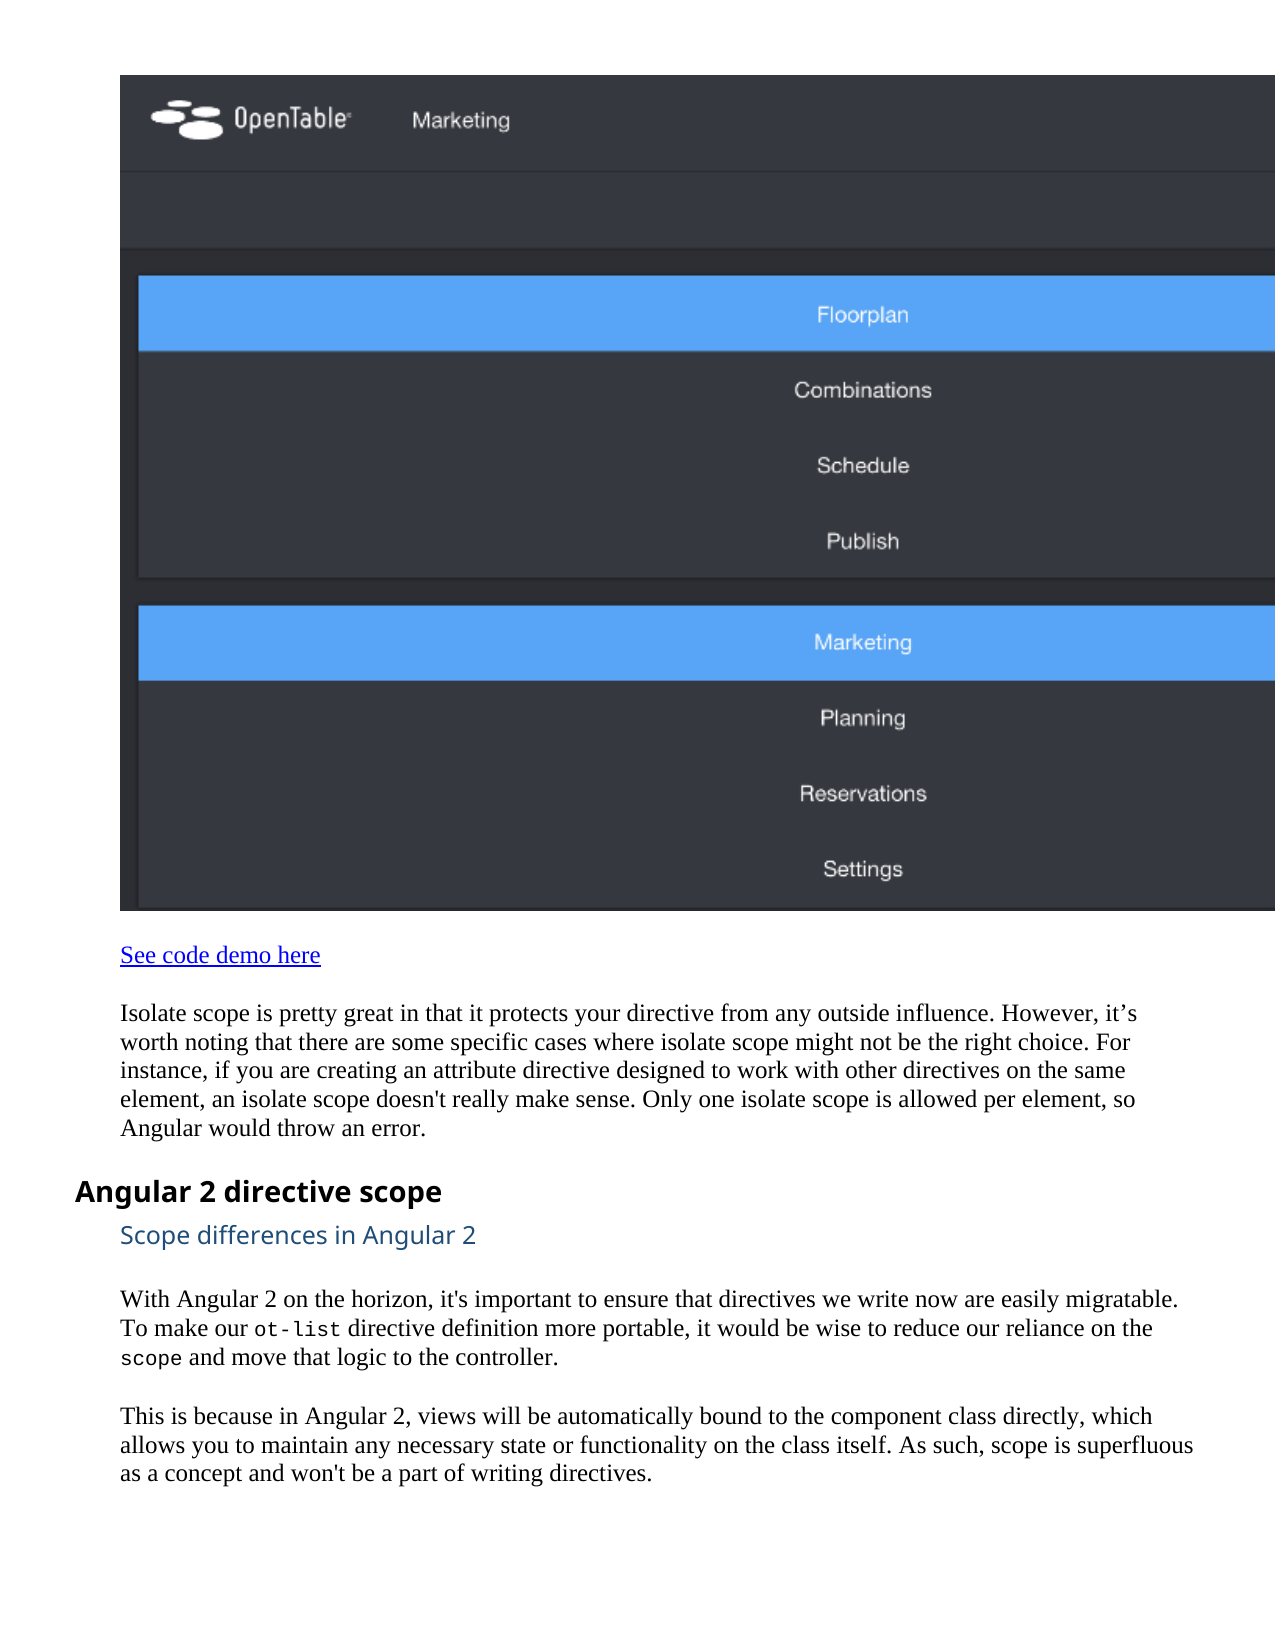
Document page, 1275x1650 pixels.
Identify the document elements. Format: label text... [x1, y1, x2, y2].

text This is because in Angular 2, views will be automatically bound to the component class directly, which allows you to maintain any necessary state or functionality on the class itself. As such, scope is superfluous as a concept and won't be a part of writing directives. [120, 1401, 1200, 1487]
text Isolate scope is pretty great in that it protects your directive from any outside influence. However, it’s worth noting that there are some specific cases where isolate scope might not be the right choice. For instance, if you are creating an attribute directive designed to work with other directives on the same element, an isolate scope doesn't really make sense. Only one isolate scope is allowed per element, so Angular would throw an error. [120, 998, 1200, 1142]
text With Angular 2 on the horizon, it's important to ensure that directives we write now are easily migratable. To make our ot-list directive definition more portable, it would be wise to reduce our reliance on the scope and move that logic to the controller. [120, 1284, 1200, 1372]
subtitle Scope differences in Angular 2 [120, 1218, 1200, 1252]
picture [120, 75, 1275, 911]
subtitle Angular 2 directive scope [75, 1171, 1200, 1211]
text See code demo here [120, 940, 1200, 969]
